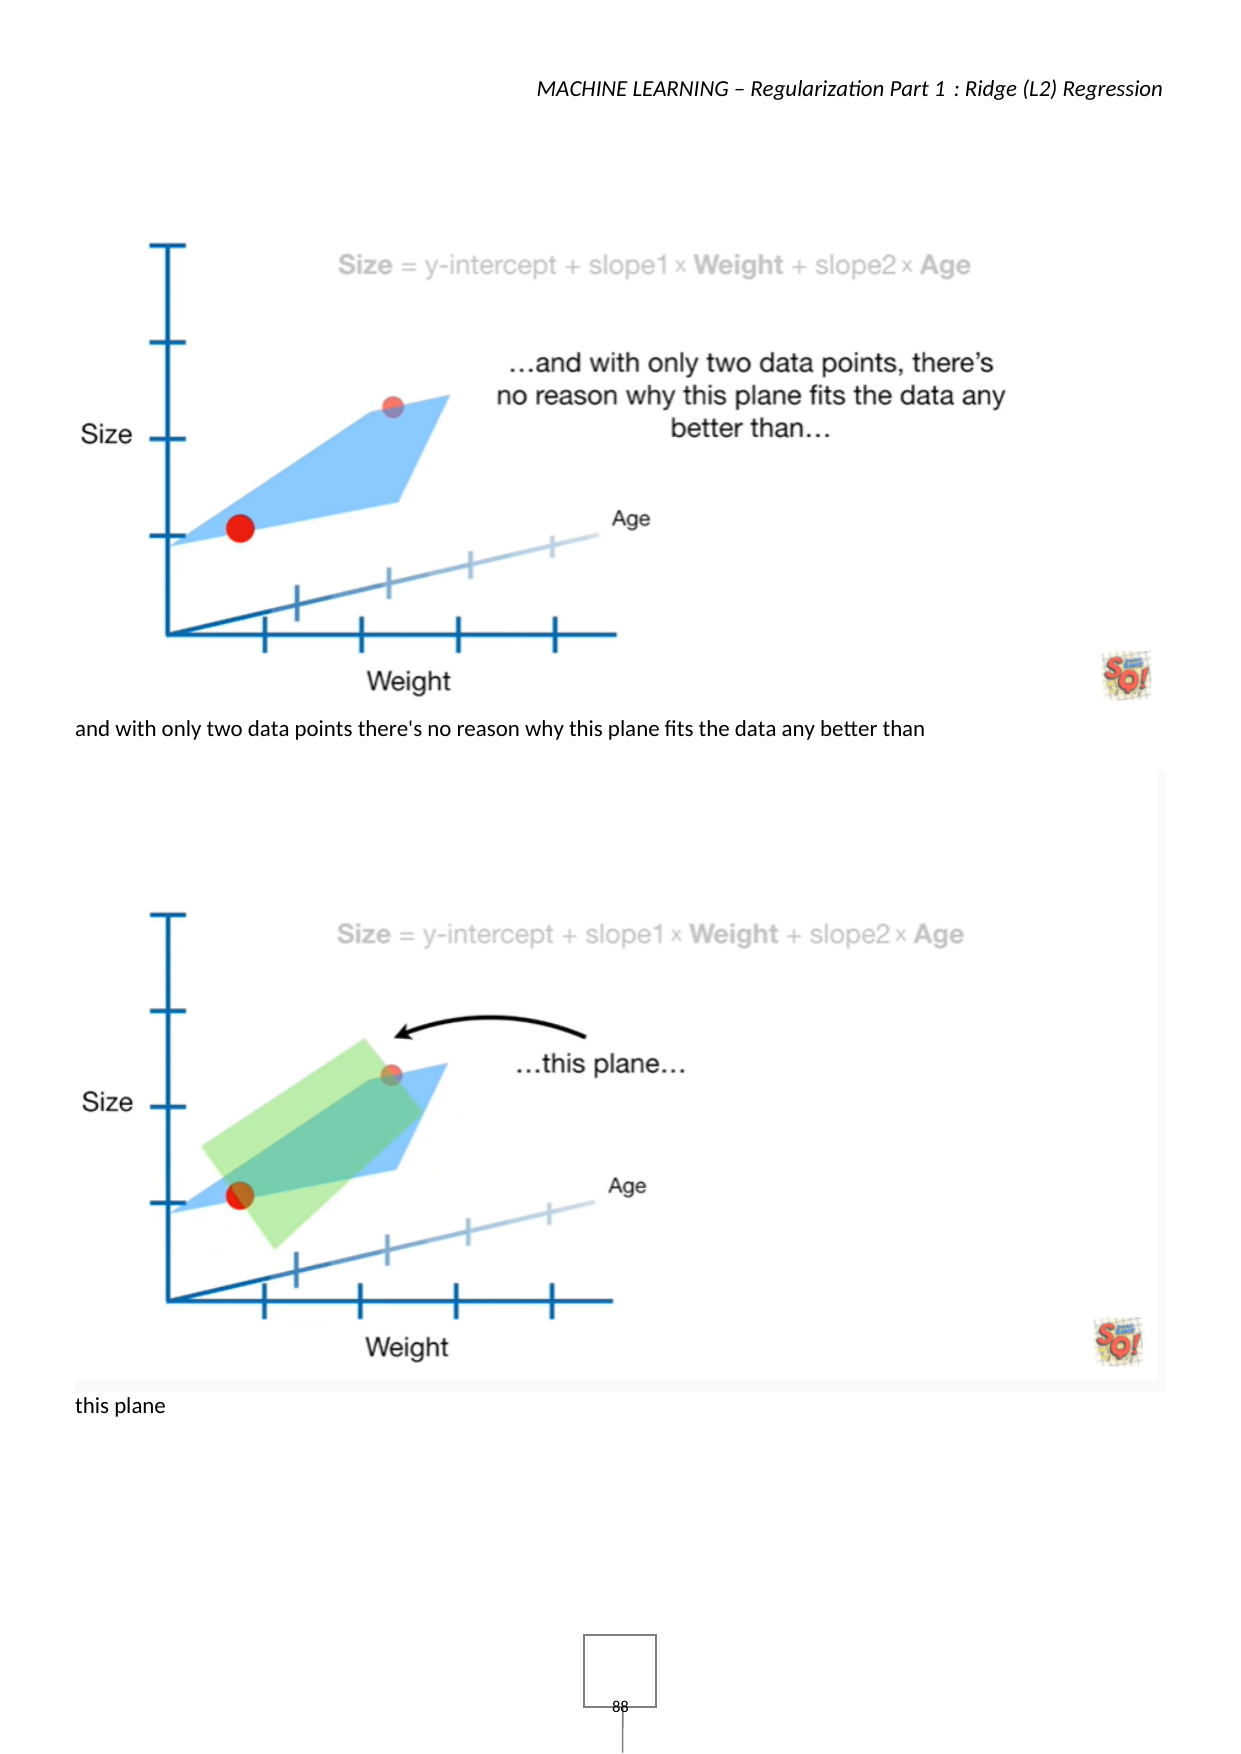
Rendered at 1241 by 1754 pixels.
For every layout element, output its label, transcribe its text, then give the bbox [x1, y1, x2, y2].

text and with only two data points there's no reason why this plane fits the data any better than [75, 714, 1165, 742]
text this plane [75, 1392, 1165, 1419]
picture [75, 770, 1166, 1392]
picture [75, 101, 1166, 714]
